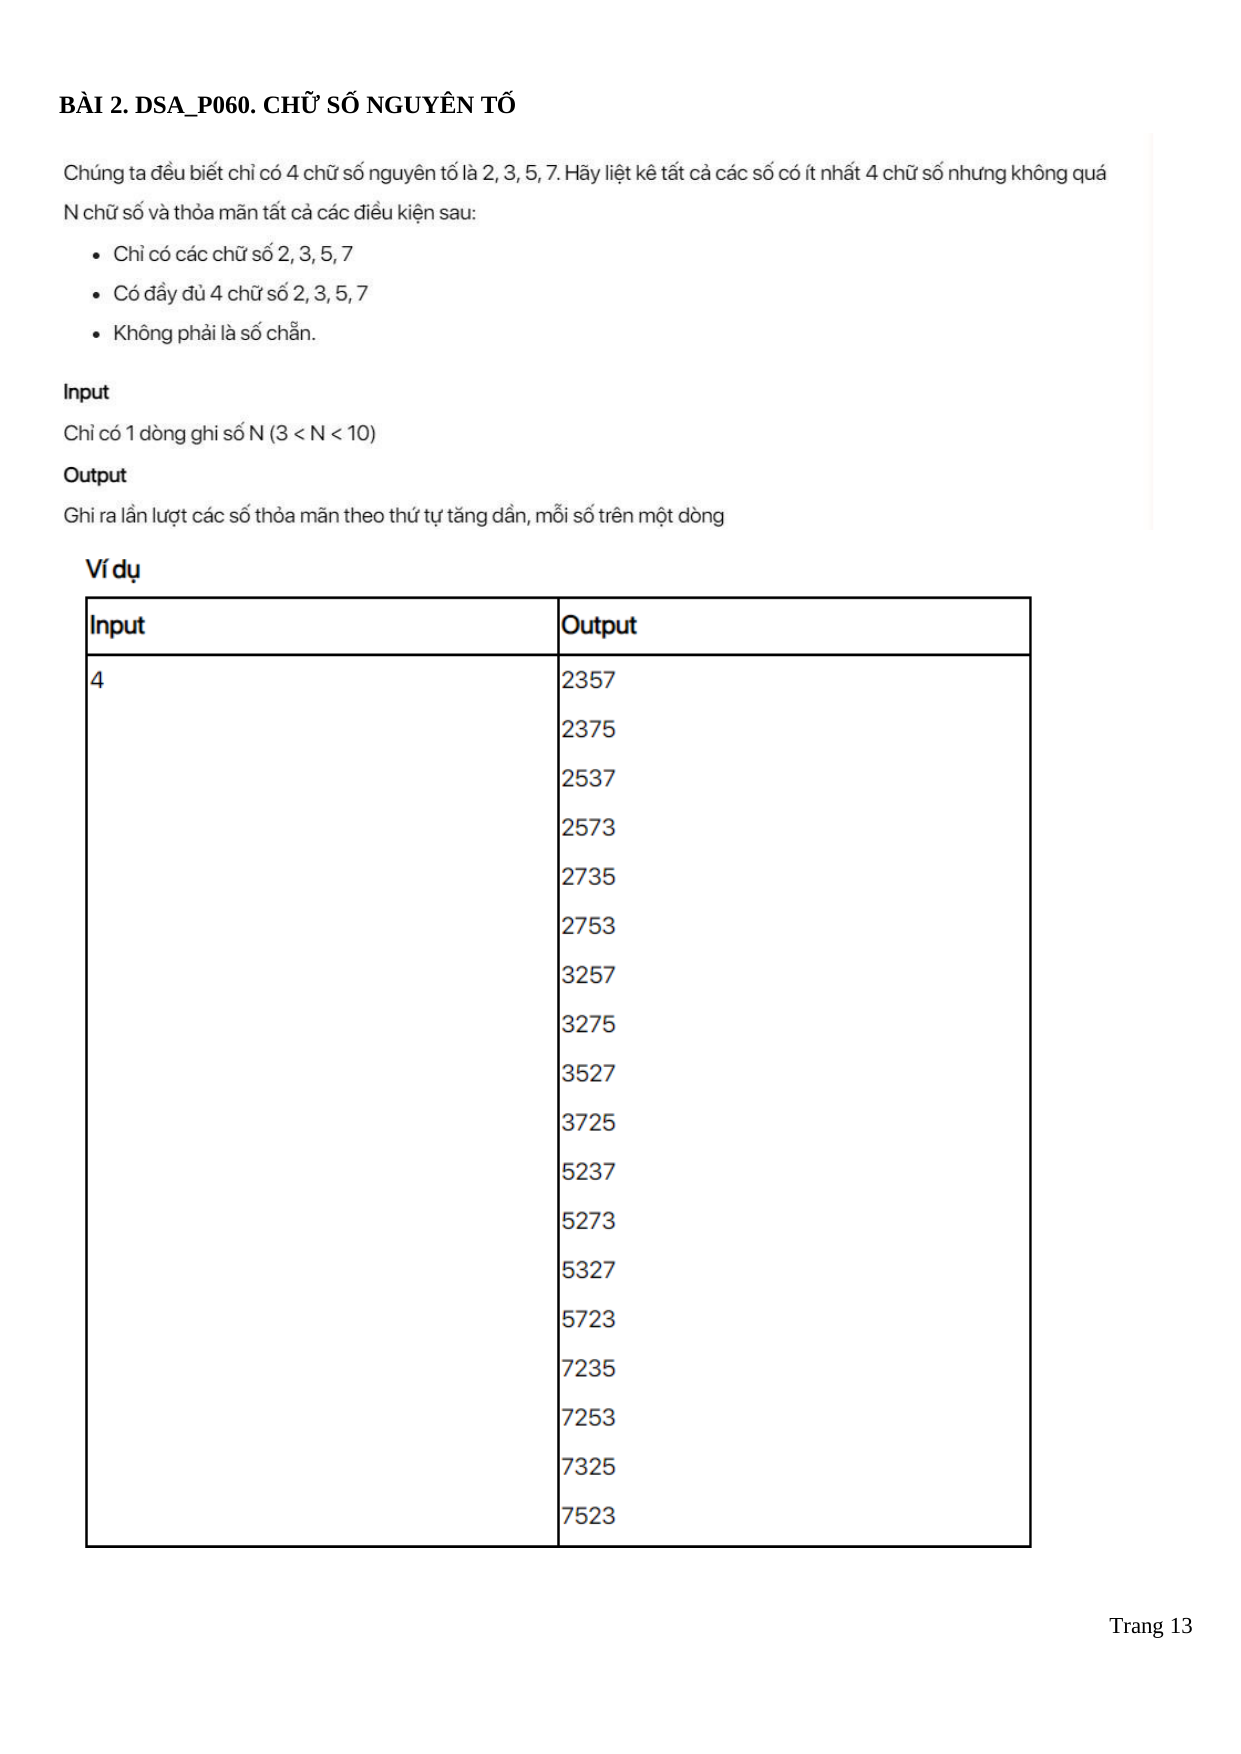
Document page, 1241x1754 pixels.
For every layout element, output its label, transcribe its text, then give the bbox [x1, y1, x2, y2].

picture [63, 133, 1154, 530]
text BÀI 2. DSA_P060. CHỮ SỐ NGUYÊN TỐ [59, 90, 1192, 119]
picture [84, 558, 1032, 1548]
